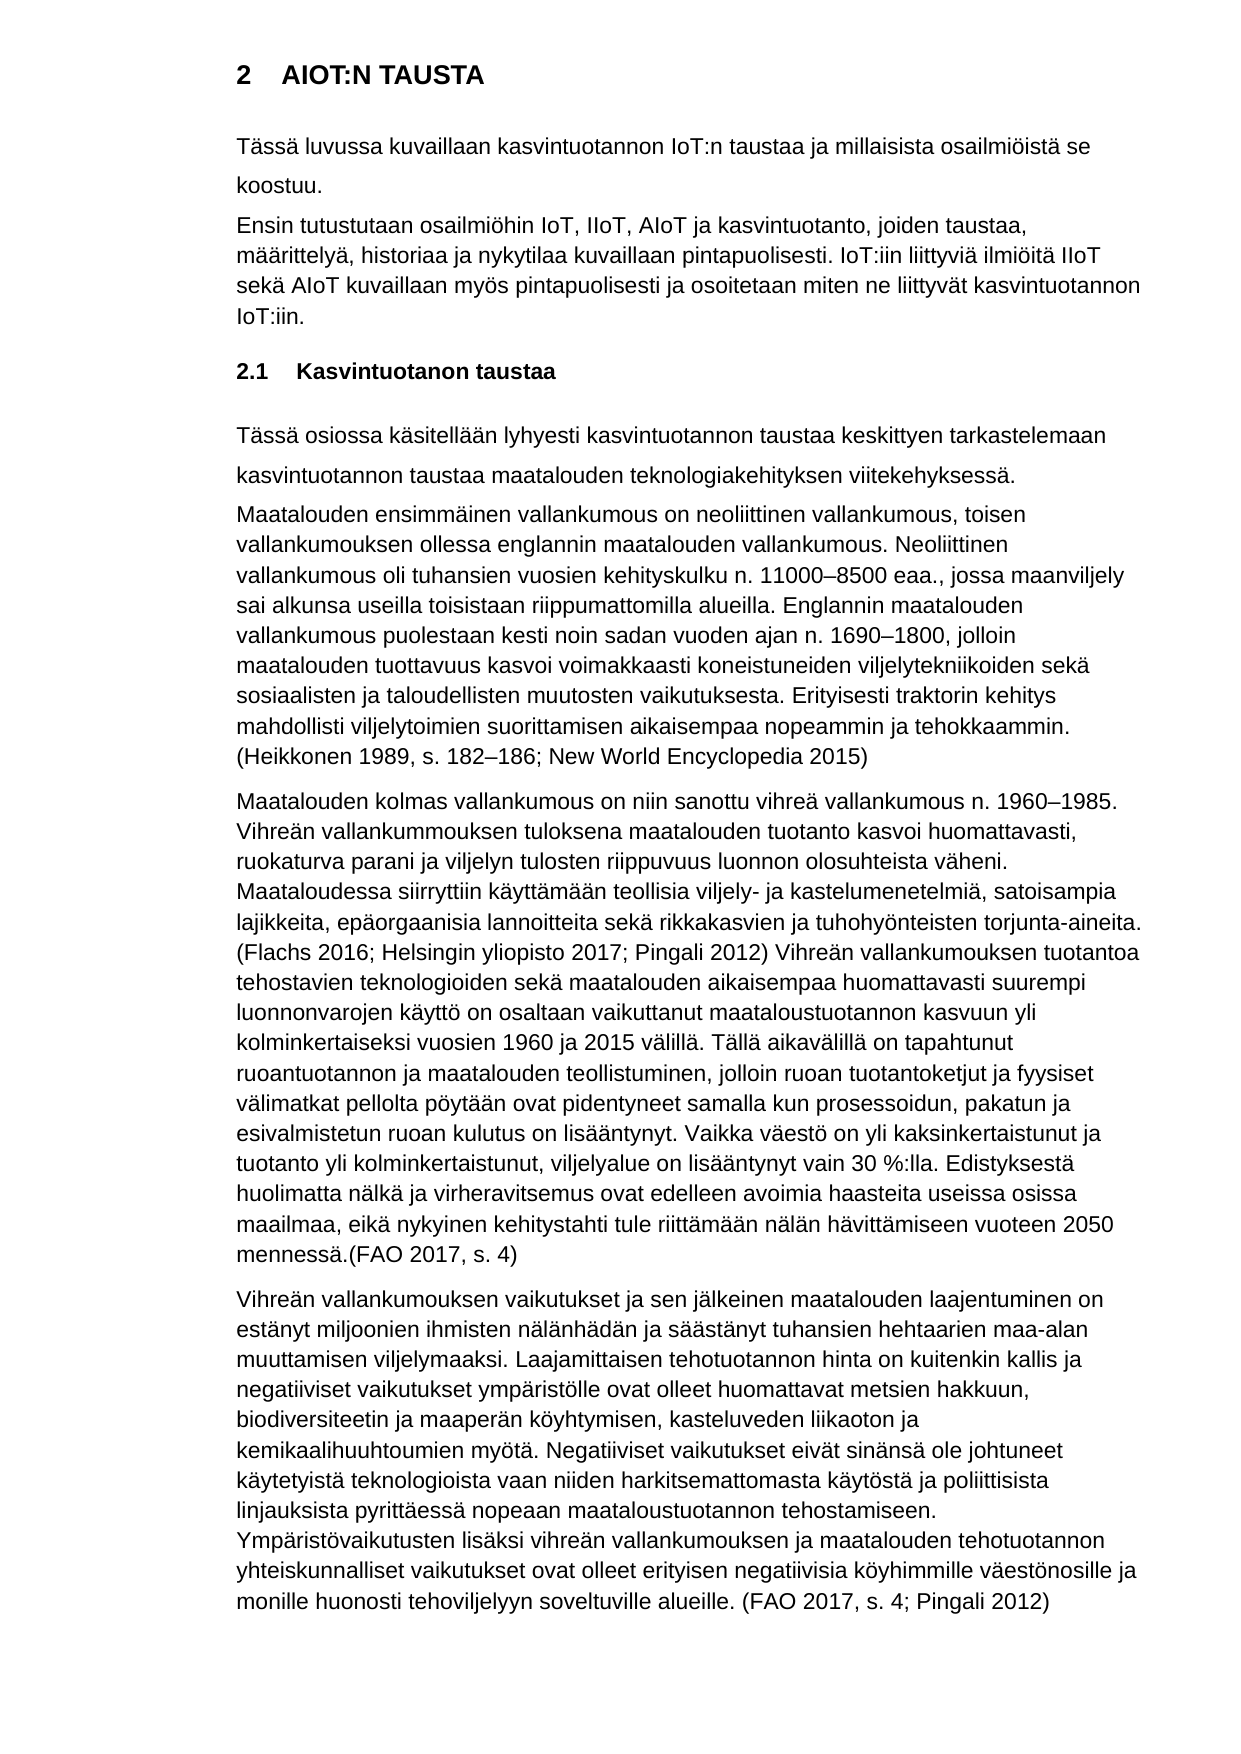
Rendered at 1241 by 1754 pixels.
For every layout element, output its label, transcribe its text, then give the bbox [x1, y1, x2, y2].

text Ensin tutustutaan osailmiöhin IoT, IIoT, AIoT ja kasvintuotanto, joiden taustaa, määrittelyä, historiaa ja nykytilaa kuvaillaan pintapuolisesti. IoT:iin liittyviä ilmiöitä IIoT sekä AIoT kuvaillaan myös pintapuolisesti ja osoitetaan miten ne liittyvät kasvintuotannon IoT:iin. [236, 212, 1152, 329]
text Vihreän vallankumouksen vaikutukset ja sen jälkeinen maatalouden laajentuminen on estänyt miljoonien ihmisten nälänhädän ja säästänyt tuhansien hehtaarien maa-alan muuttamisen viljelymaaksi. Laajamittaisen tehotuotannon hinta on kuitenkin kallis ja negatiiviset vaikutukset ympäristölle ovat olleet huomattavat metsien hakkuun, biodiversiteetin ja maaperän köyhtymisen, kasteluveden liikaoton ja kemikaalihuuhtoumien myötä. Negatiiviset vaikutukset eivät sinänsä ole johtuneet käytetyistä teknologioista vaan niiden harkitsemattomasta käytöstä ja poliittisista linjauksista pyrittäessä nopeaan maataloustuotannon tehostamiseen. Ympäristövaikutusten lisäksi vihreän vallankumouksen ja maatalouden tehotuotannon yhteiskunnalliset vaikutukset ovat olleet erityisen negatiivisia köyhimmille väestönosille ja monille huonosti tehoviljelyyn soveltuville alueille. (FAO 2017, s. 4; Pingali 2012) [236, 1286, 1152, 1614]
text Maatalouden kolmas vallankumous on niin sanottu vihreä vallankumous n. 1960–1985. Vihreän vallankummouksen tuloksena maatalouden tuotanto kasvoi huomattavasti, ruokaturva parani ja viljelyn tulosten riippuvuus luonnon olosuhteista väheni. Maataloudessa siirryttiin käyttämään teollisia viljely- ja kastelumenetelmiä, satoisampia lajikkeita, epäorgaanisia lannoitteita sekä rikkakasvien ja tuhohyönteisten torjunta-aineita. (Flachs 2016; Helsingin yliopisto 2017; Pingali 2012) Vihreän vallankumouksen tuotantoa tehostavien teknologioiden sekä maatalouden aikaisempaa huomattavasti suurempi luonnonvarojen käyttö on osaltaan vaikuttanut maataloustuotannon kasvuun yli kolminkertaiseksi vuosien 1960 ja 2015 välillä. Tällä aikavälillä on tapahtunut ruoantuotannon ja maatalouden teollistuminen, jolloin ruoan tuotantoketjut ja fyysiset välimatkat pellolta pöytään ovat pidentyneet samalla kun prosessoidun, pakatun ja esivalmistetun ruoan kulutus on lisääntynyt. Vaikka väestö on yli kaksinkertaistunut ja tuotanto yli kolminkertaistunut, viljelyalue on lisääntynyt vain 30 %:lla. Edistyksestä huolimatta nälkä ja virheravitsemus ovat edelleen avoimia haasteita useissa osissa maailmaa, eikä nykyinen kehitystahti tule riittämään nälän hävittämiseen vuoteen 2050 mennessä.(FAO 2017, s. 4) [236, 788, 1152, 1267]
text Maatalouden ensimmäinen vallankumous on neoliittinen vallankumous, toisen vallankumouksen ollessa englannin maatalouden vallankumous. Neoliittinen vallankumous oli tuhansien vuosien kehityskulku n. 11000–8500 eaa., jossa maanviljely sai alkunsa useilla toisistaan riippumattomilla alueilla. Englannin maatalouden vallankumous puolestaan kesti noin sadan vuoden ajan n. 1690–1800, jolloin maatalouden tuottavuus kasvoi voimakkaasti koneistuneiden viljelytekniikoiden sekä sosiaalisten ja taloudellisten muutosten vaikutuksesta. Erityisesti traktorin kehitys mahdollisti viljelytoimien suorittamisen aikaisempaa nopeammin ja tehokkaammin. (Heikkonen 1989, s. 182–186; New World Encyclopedia 2015) [236, 501, 1152, 769]
subtitle AIOT:N TAUSTA [236, 59, 1152, 90]
subtitle Kasvintuotanon taustaa [236, 358, 1152, 384]
